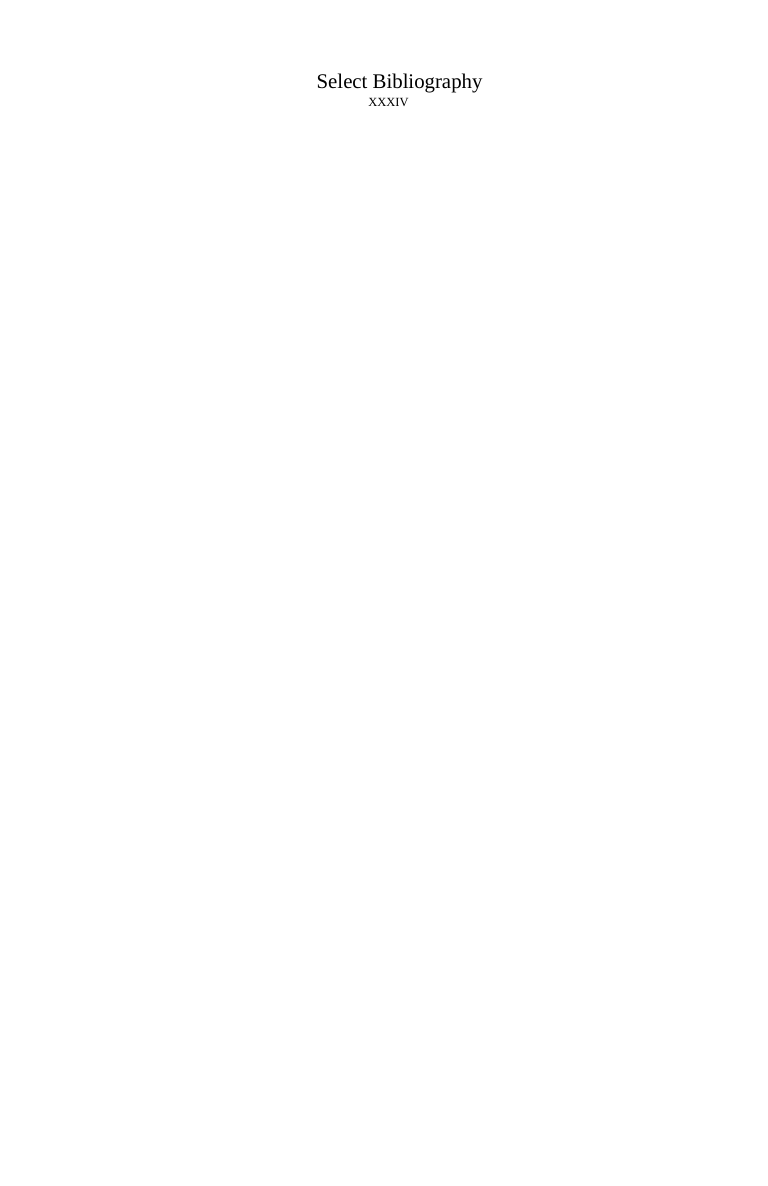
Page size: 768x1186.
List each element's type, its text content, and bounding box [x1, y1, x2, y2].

text XXXIV [116, 94, 661, 109]
